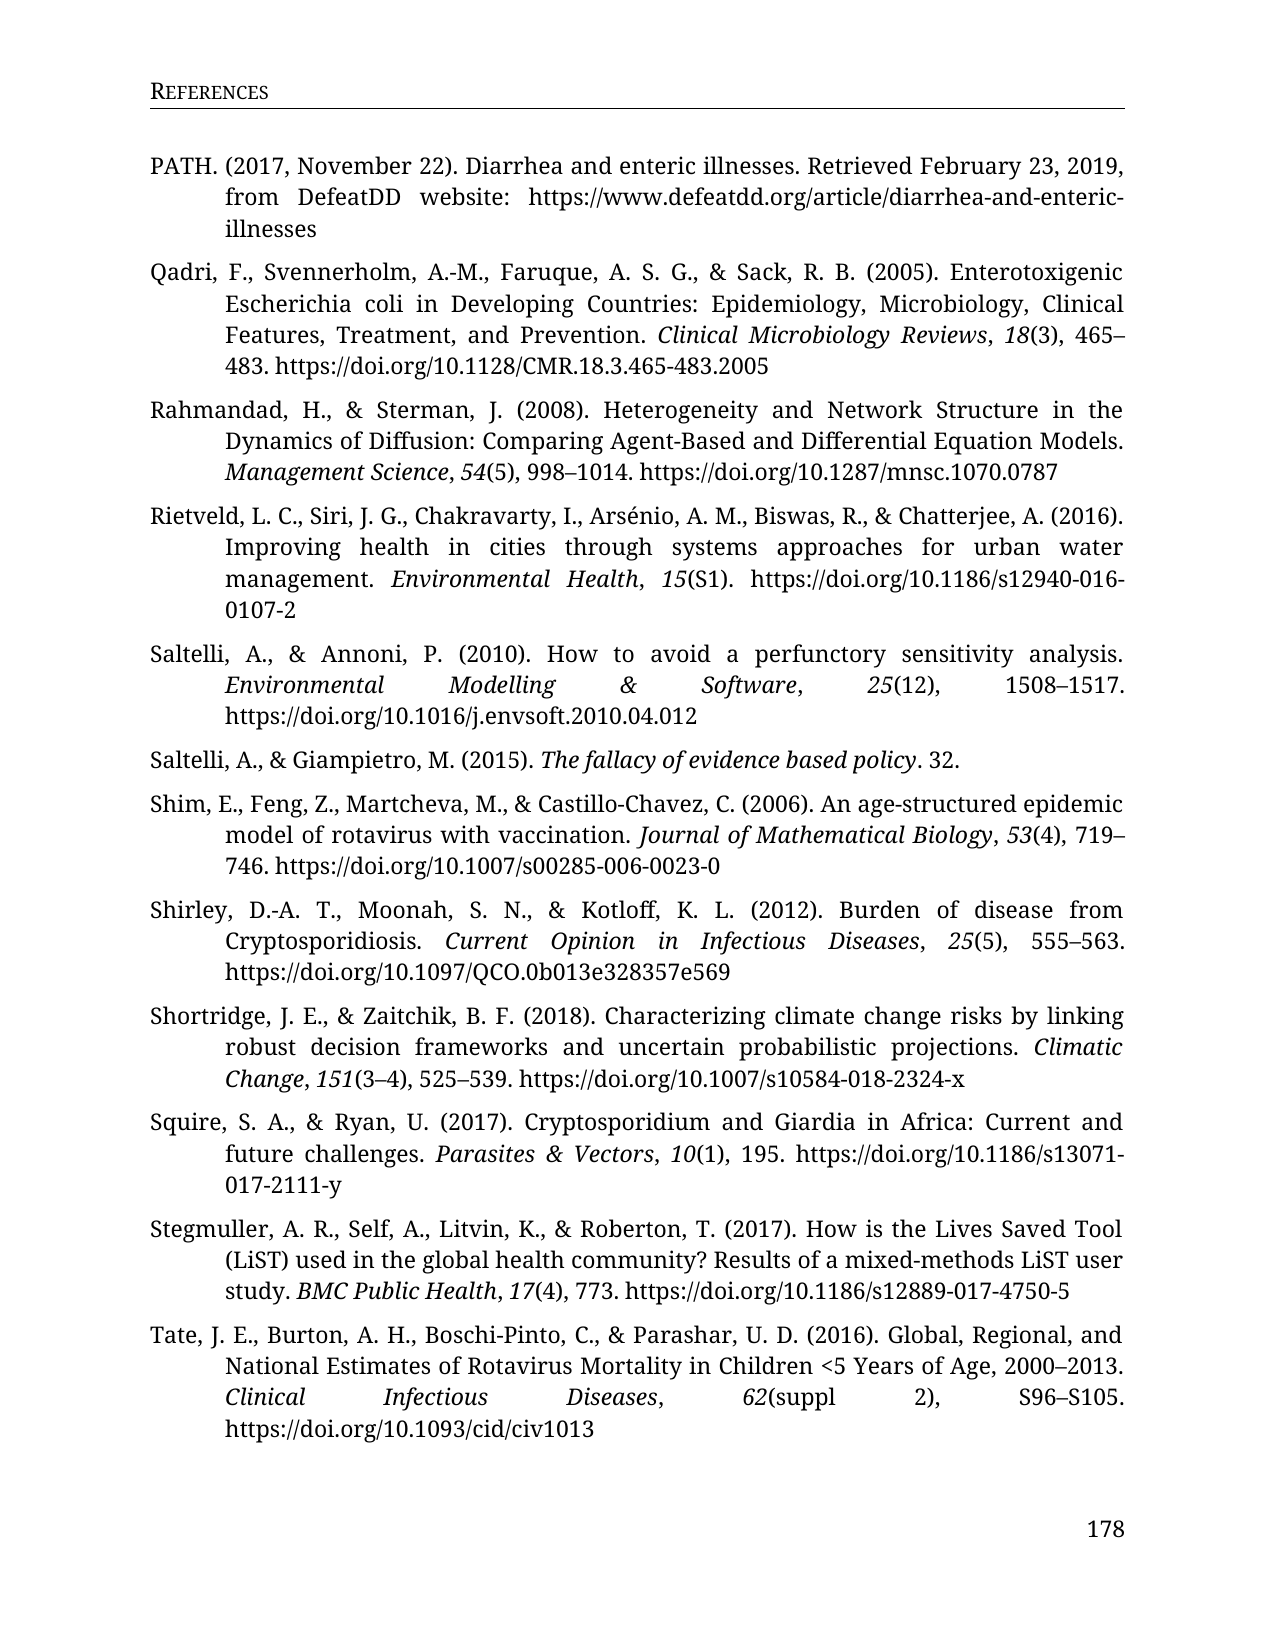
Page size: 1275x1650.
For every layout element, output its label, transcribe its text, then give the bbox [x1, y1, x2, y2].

text PATH. (2017, November 22). Diarrhea and enteric illnesses. Retrieved February 23, 2019, from DefeatDD website: https://www.defeatdd.org/article/diarrhea-and-enteric-illnesses [150, 150, 1125, 244]
text Qadri, F., Svennerholm, A.-M., Faruque, A. S. G., & Sack, R. B. (2005). Enterotoxigenic Escherichia coli in Developing Countries: Epidemiology, Microbiology, Clinical Features, Treatment, and Prevention. Clinical Microbiology Reviews, 18(3), 465–483. https://doi.org/10.1128/CMR.18.3.465-483.2005 [150, 256, 1125, 381]
text Shim, E., Feng, Z., Martcheva, M., & Castillo-Chavez, C. (2006). An age-structured epidemic model of rotavirus with vaccination. Journal of Mathematical Biology, 53(4), 719–746. https://doi.org/10.1007/s00285-006-0023-0 [150, 787, 1125, 881]
text Saltelli, A., & Annoni, P. (2010). How to avoid a perfunctory sensitivity analysis. Environmental Modelling & Software, 25(12), 1508–1517. https://doi.org/10.1016/j.envsoft.2010.04.012 [150, 637, 1125, 731]
text Saltelli, A., & Giampietro, M. (2015). The fallacy of evidence based policy. 32. [150, 744, 1125, 775]
text Squire, S. A., & Ryan, U. (2017). Cryptosporidium and Giardia in Africa: Current and future challenges. Parasites & Vectors, 10(1), 195. https://doi.org/10.1186/s13071-017-2111-y [150, 1106, 1125, 1200]
text Shortridge, J. E., & Zaitchik, B. F. (2018). Characterizing climate change risks by linking robust decision frameworks and uncertain probabilistic projections. Climatic Change, 151(3–4), 525–539. https://doi.org/10.1007/s10584-018-2324-x [150, 1000, 1125, 1094]
text Tate, J. E., Burton, A. H., Boschi-Pinto, C., & Parashar, U. D. (2016). Global, Regional, and National Estimates of Rotavirus Mortality in Children <5 Years of Age, 2000–2013. Clinical Infectious Diseases, 62(suppl 2), S96–S105. https://doi.org/10.1093/cid/civ1013 [150, 1319, 1125, 1444]
text Rietveld, L. C., Siri, J. G., Chakravarty, I., Arsénio, A. M., Biswas, R., & Chatterjee, A. (2016). Improving health in cities through systems approaches for urban water management. Environmental Health, 15(S1). https://doi.org/10.1186/s12940-016-0107-2 [150, 500, 1125, 625]
text Stegmuller, A. R., Self, A., Litvin, K., & Roberton, T. (2017). How is the Lives Saved Tool (LiST) used in the global health community? Results of a mixed-methods LiST user study. BMC Public Health, 17(4), 773. https://doi.org/10.1186/s12889-017-4750-5 [150, 1212, 1125, 1306]
text Rahmandad, H., & Sterman, J. (2008). Heterogeneity and Network Structure in the Dynamics of Diffusion: Comparing Agent-Based and Differential Equation Models. Management Science, 54(5), 998–1014. https://doi.org/10.1287/mnsc.1070.0787 [150, 394, 1125, 487]
text Shirley, D.-A. T., Moonah, S. N., & Kotloff, K. L. (2012). Burden of disease from Cryptosporidiosis. Current Opinion in Infectious Diseases, 25(5), 555–563. https://doi.org/10.1097/QCO.0b013e328357e569 [150, 894, 1125, 987]
